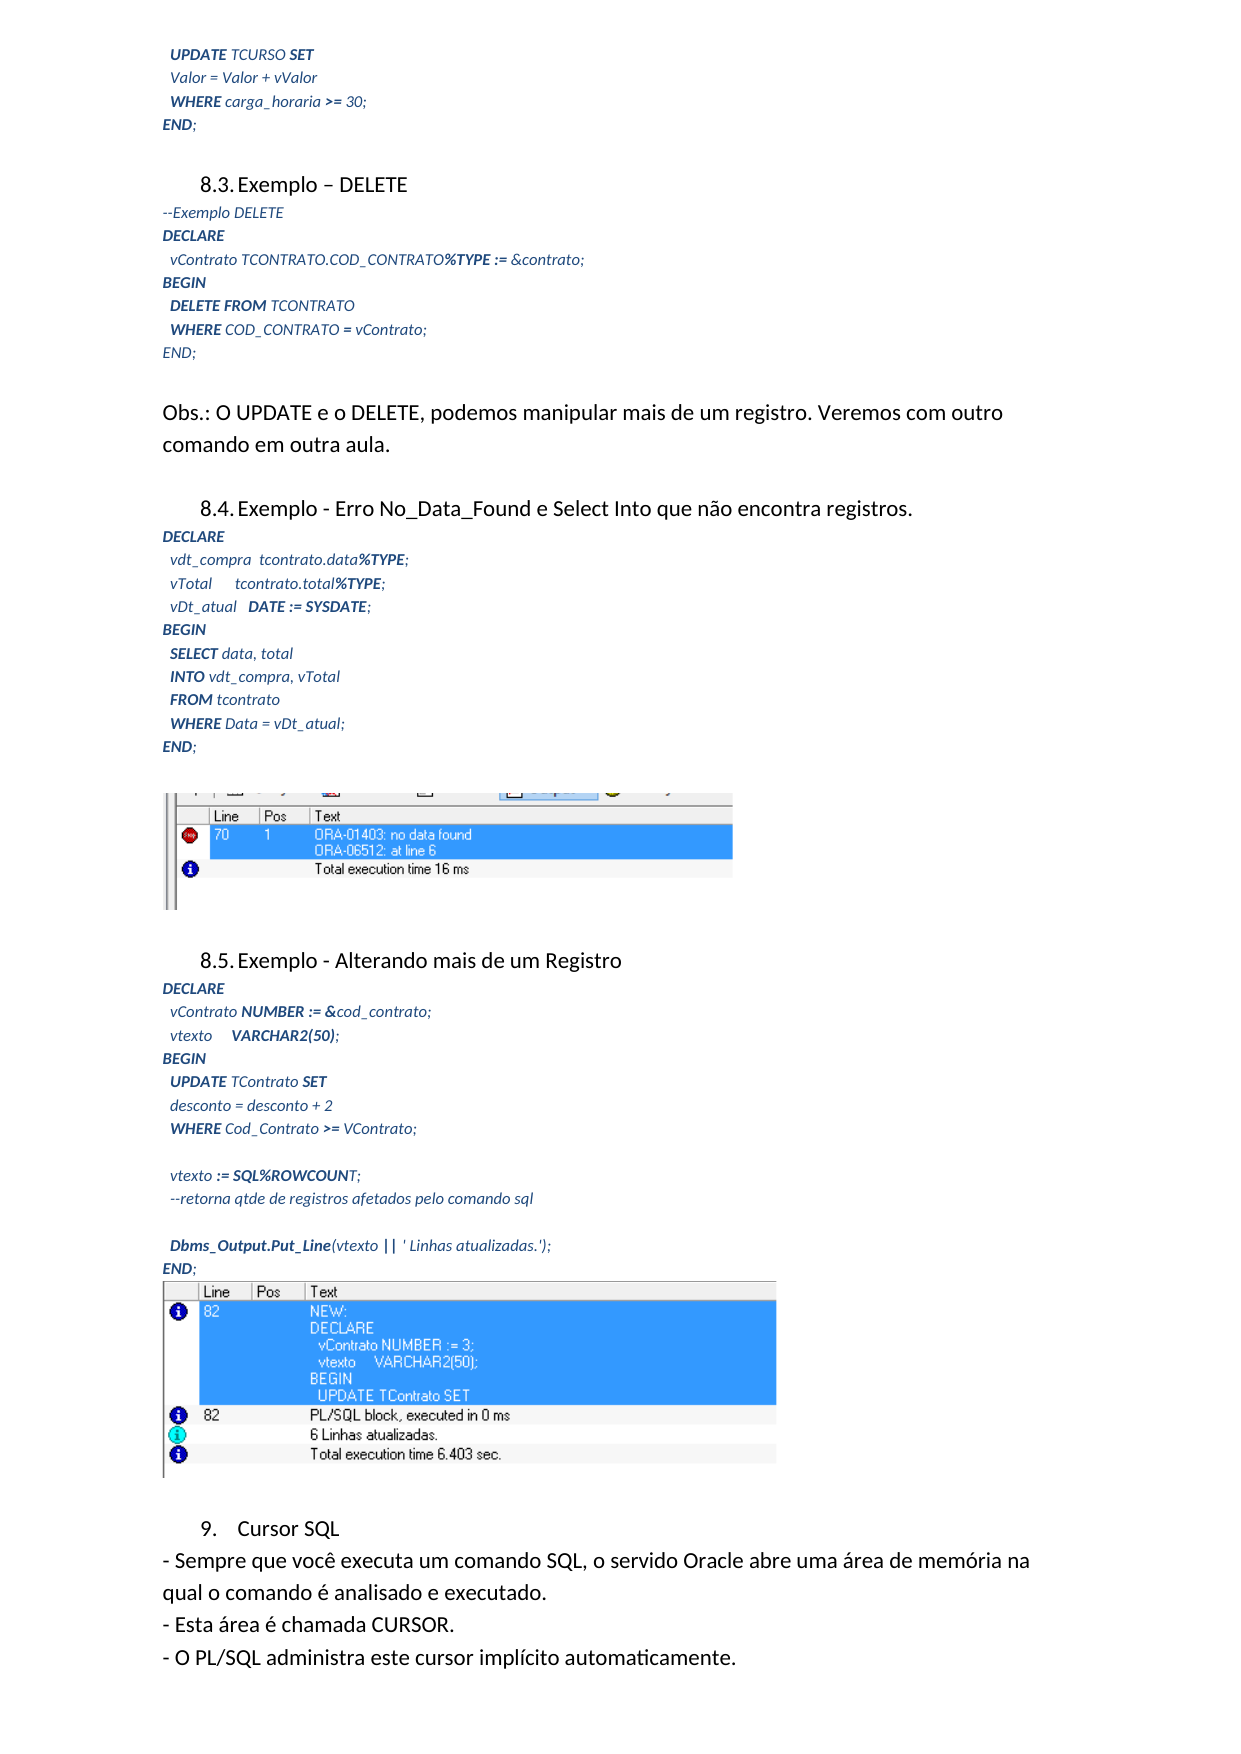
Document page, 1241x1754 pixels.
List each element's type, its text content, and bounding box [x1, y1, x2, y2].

text Valor = Valor + vValor [162, 68, 1063, 88]
text vtexto := SQL%ROWCOUNT; [162, 1165, 1063, 1185]
text vContrato NUMBER := &cod_contrato; [162, 1002, 1063, 1022]
text DECLARE [162, 225, 1063, 246]
text END; [162, 342, 1063, 362]
text vtexto VARCHAR2(50); [162, 1025, 1063, 1045]
text - Esta área é chamada CURSOR. [162, 1611, 1063, 1638]
text UPDATE TCURSO SET [162, 44, 1063, 65]
text DELETE FROM TCONTRATO [162, 295, 1063, 316]
text UPDATE TContrato SET [162, 1072, 1063, 1092]
text vdt_compra tcontrato.data%TYPE; [162, 550, 1063, 570]
text WHERE carga_horaria >= 30; [162, 91, 1063, 111]
text BEGIN [162, 1048, 1063, 1068]
text desconto = desconto + 2 [162, 1095, 1063, 1115]
text Obs.: O UPDATE e o DELETE, podemos manipular mais de um registro. Veremos com outro comando em outra aula. [162, 398, 1063, 458]
list Exemplo - Alterando mais de um Registro [200, 946, 1063, 974]
text --Exemplo DELETE [162, 202, 1063, 222]
text INTO vdt_compra, vTotal [162, 666, 1063, 687]
picture [162, 1281, 777, 1478]
text BEGIN [162, 620, 1063, 640]
list Cursor SQL [200, 1514, 1063, 1542]
text BEGIN [162, 272, 1063, 292]
text DECLARE [162, 526, 1063, 547]
text WHERE Data = vDt_atual; [162, 713, 1063, 733]
text END; [162, 736, 1063, 789]
text DECLARE [162, 978, 1063, 998]
text SELECT data, total [162, 643, 1063, 663]
text vTotal tcontrato.total%TYPE; [162, 573, 1063, 593]
text vDt_atual DATE := SYSDATE; [162, 596, 1063, 617]
text FROM tcontrato [162, 690, 1063, 710]
list Exemplo - Erro No_Data_Found e Select Into que não encontra registros. [200, 494, 1063, 522]
text - Sempre que você executa um comando SQL, o servido Oracle abre uma área de memória na qual o comando é analisado e executado. [162, 1546, 1063, 1606]
text WHERE COD_CONTRATO = vContrato; [162, 319, 1063, 339]
text vContrato TCONTRATO.COD_CONTRATO%TYPE := &contrato; [162, 249, 1063, 269]
picture [162, 793, 733, 910]
text WHERE Cod_Contrato >= VContrato; [162, 1118, 1063, 1138]
list Exemplo – DELETE [200, 170, 1063, 198]
text END; [162, 114, 1063, 135]
text END; [162, 1258, 1063, 1278]
text --retorna qtde de registros afetados pelo comando sql [162, 1188, 1063, 1208]
text Dbms_Output.Put_Line(vtexto || ' Linhas atualizadas.'); [162, 1235, 1063, 1255]
text - O PL/SQL administra este cursor implícito automaticamente. [162, 1643, 1063, 1671]
